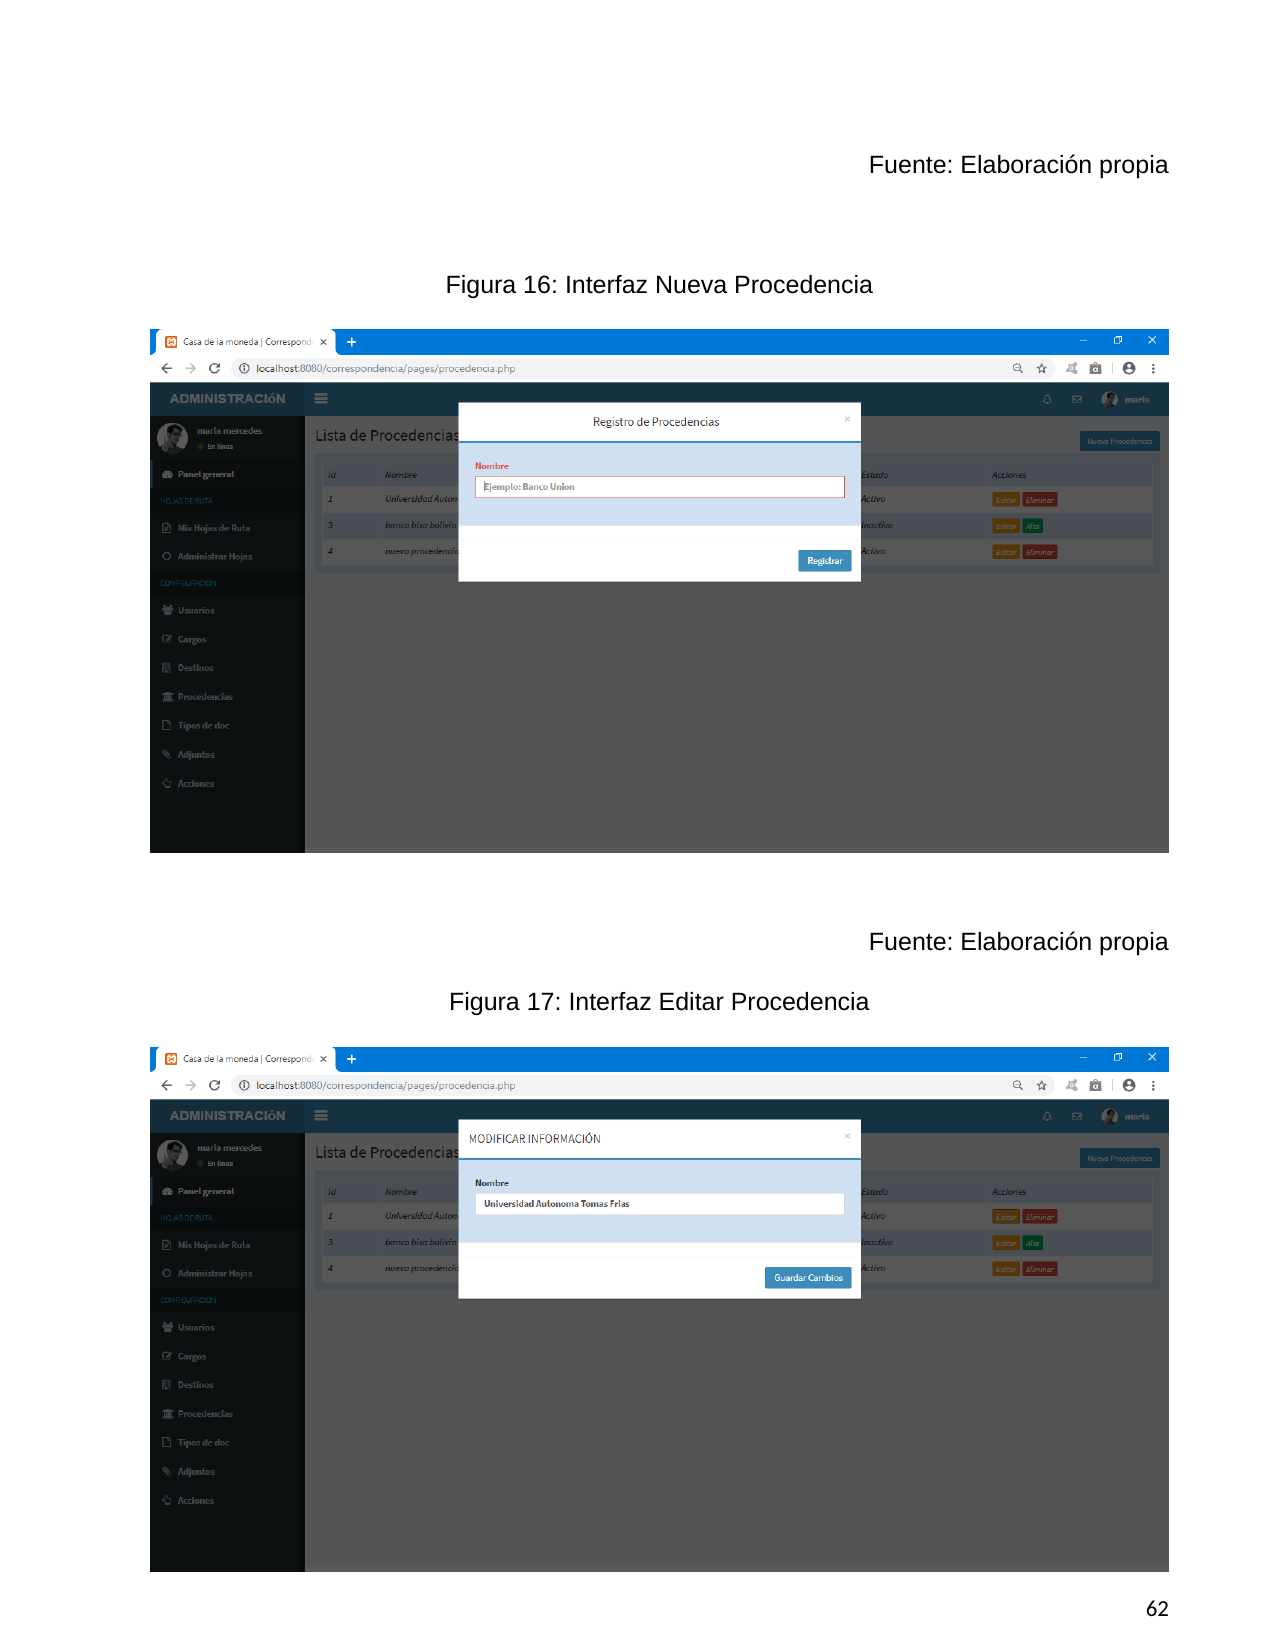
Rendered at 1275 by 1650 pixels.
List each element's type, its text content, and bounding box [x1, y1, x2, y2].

text Fuente: Elaboración propia [150, 927, 1169, 956]
text Figura 16: Interfaz Nueva Procedencia [150, 269, 1169, 298]
picture [150, 1047, 1169, 1572]
picture [150, 329, 1169, 853]
text Figura 17: Interfaz Editar Procedencia [150, 987, 1169, 1016]
text Fuente: Elaboración propia [150, 150, 1169, 179]
